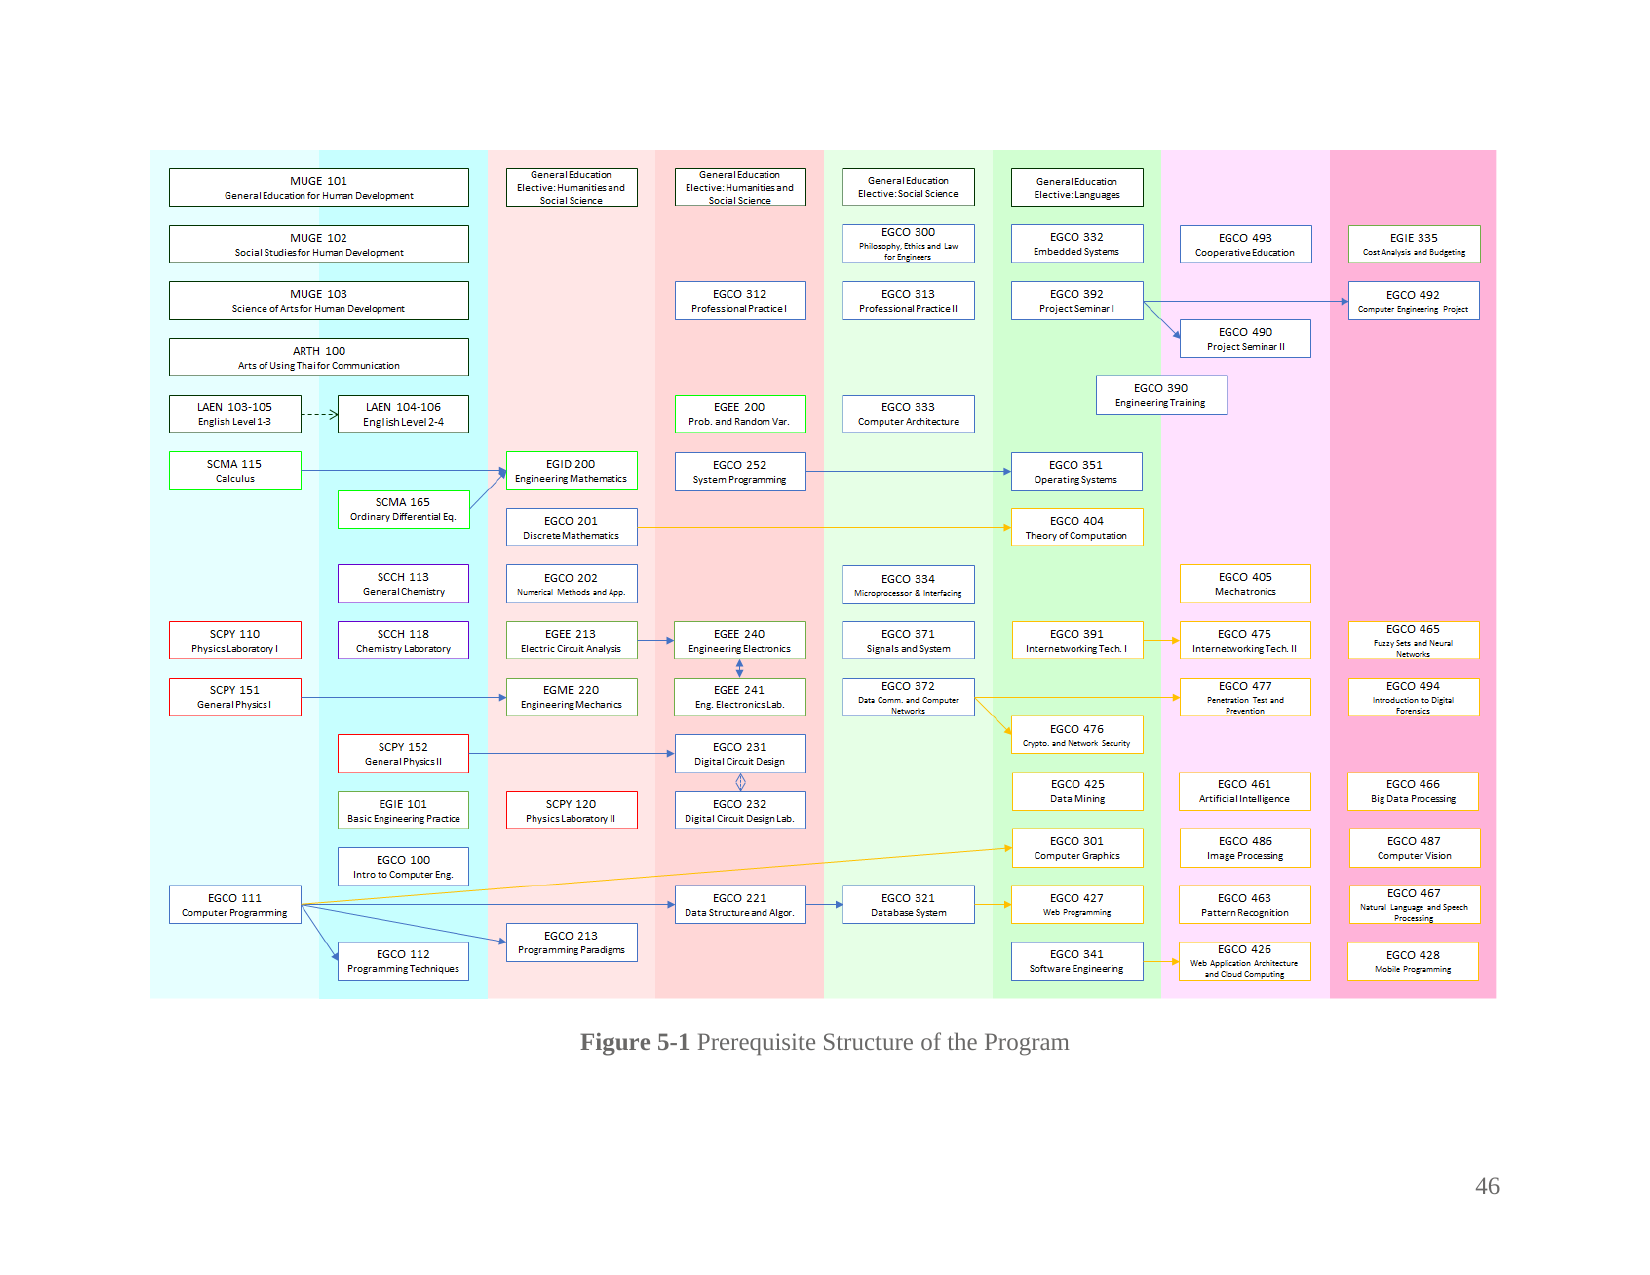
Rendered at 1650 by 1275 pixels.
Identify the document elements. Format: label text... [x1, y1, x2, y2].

text Figure 5-1 Prerequisite Structure of the Program [150, 1027, 1500, 1056]
picture [150, 150, 1497, 999]
